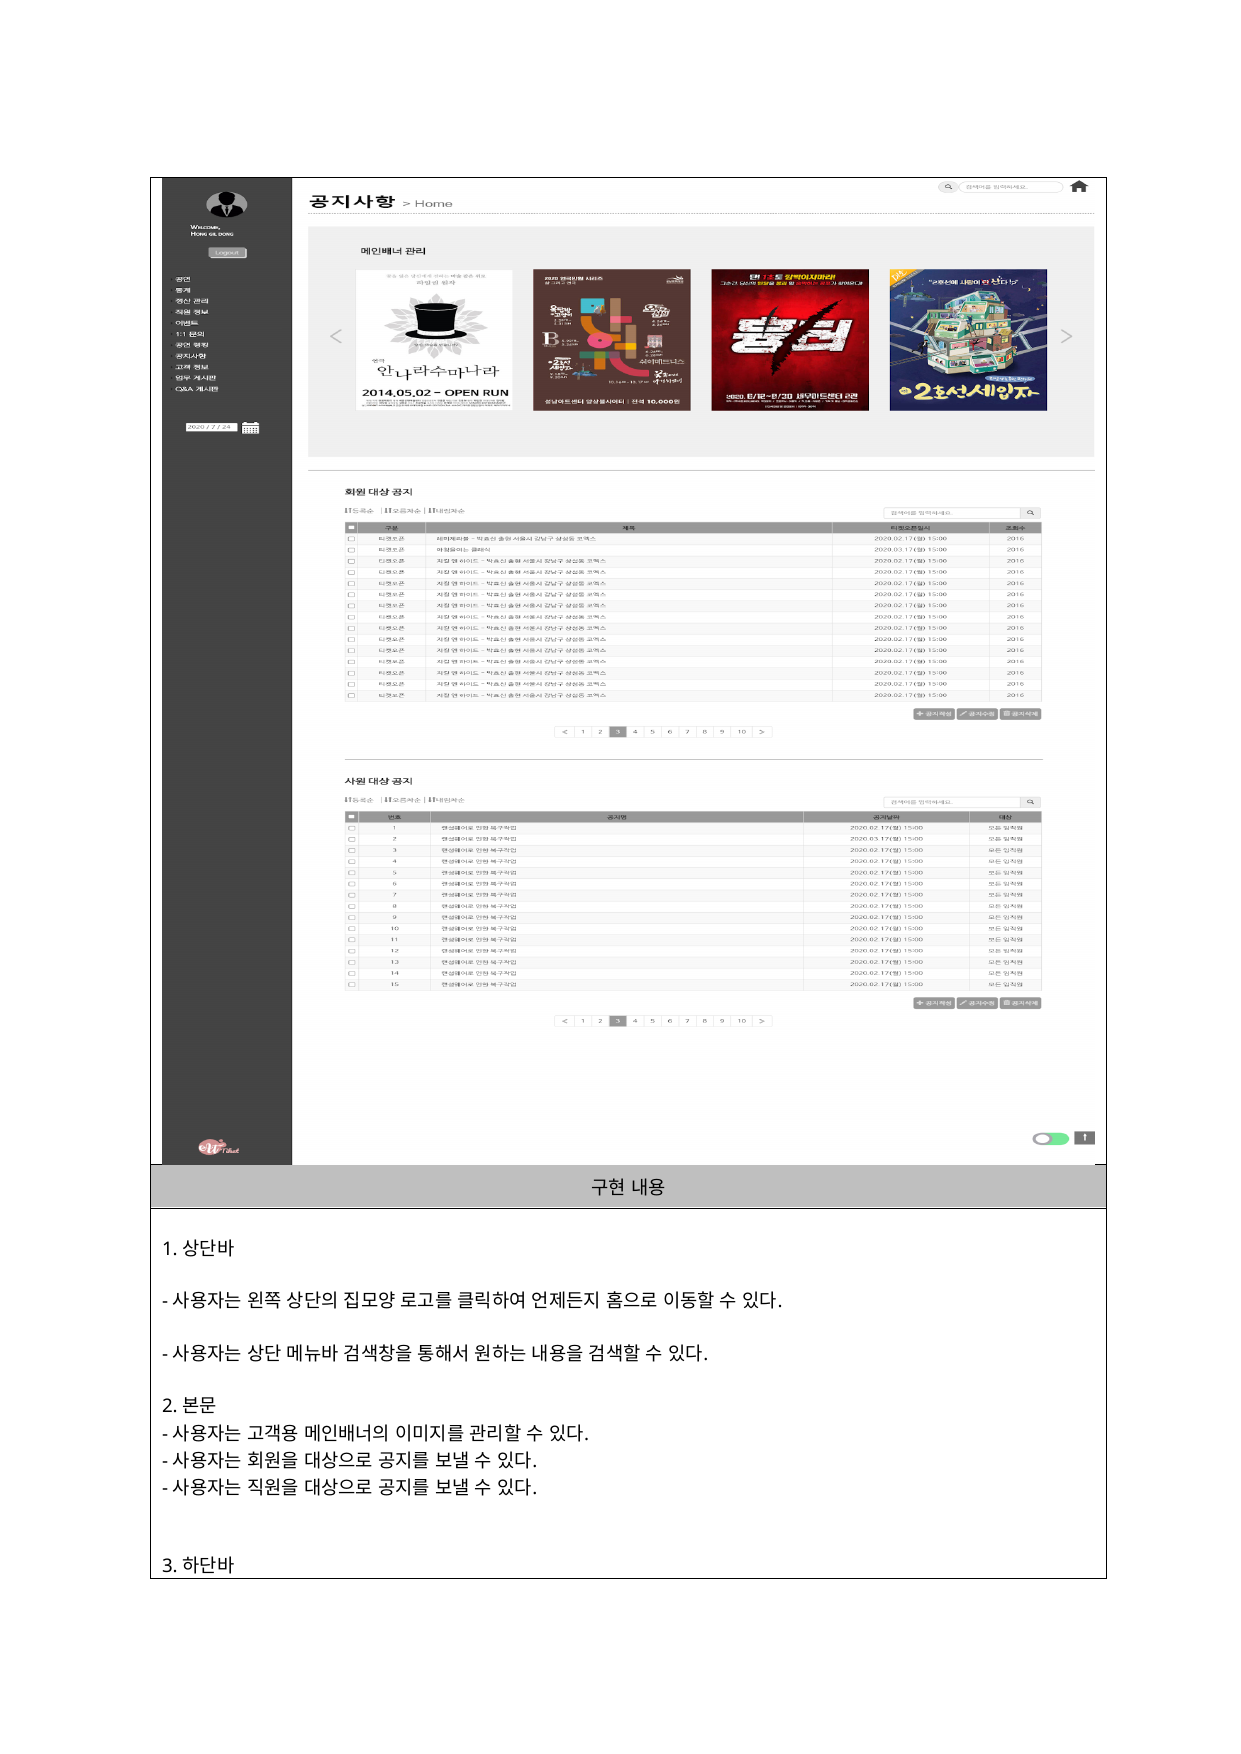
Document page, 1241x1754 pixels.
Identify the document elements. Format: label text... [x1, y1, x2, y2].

table_cell [151, 178, 162, 1164]
table_cell [1095, 178, 1106, 1164]
picture [162, 178, 1095, 1165]
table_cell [151, 1209, 1106, 1578]
table_cell 구현 내용 [151, 1165, 1106, 1207]
